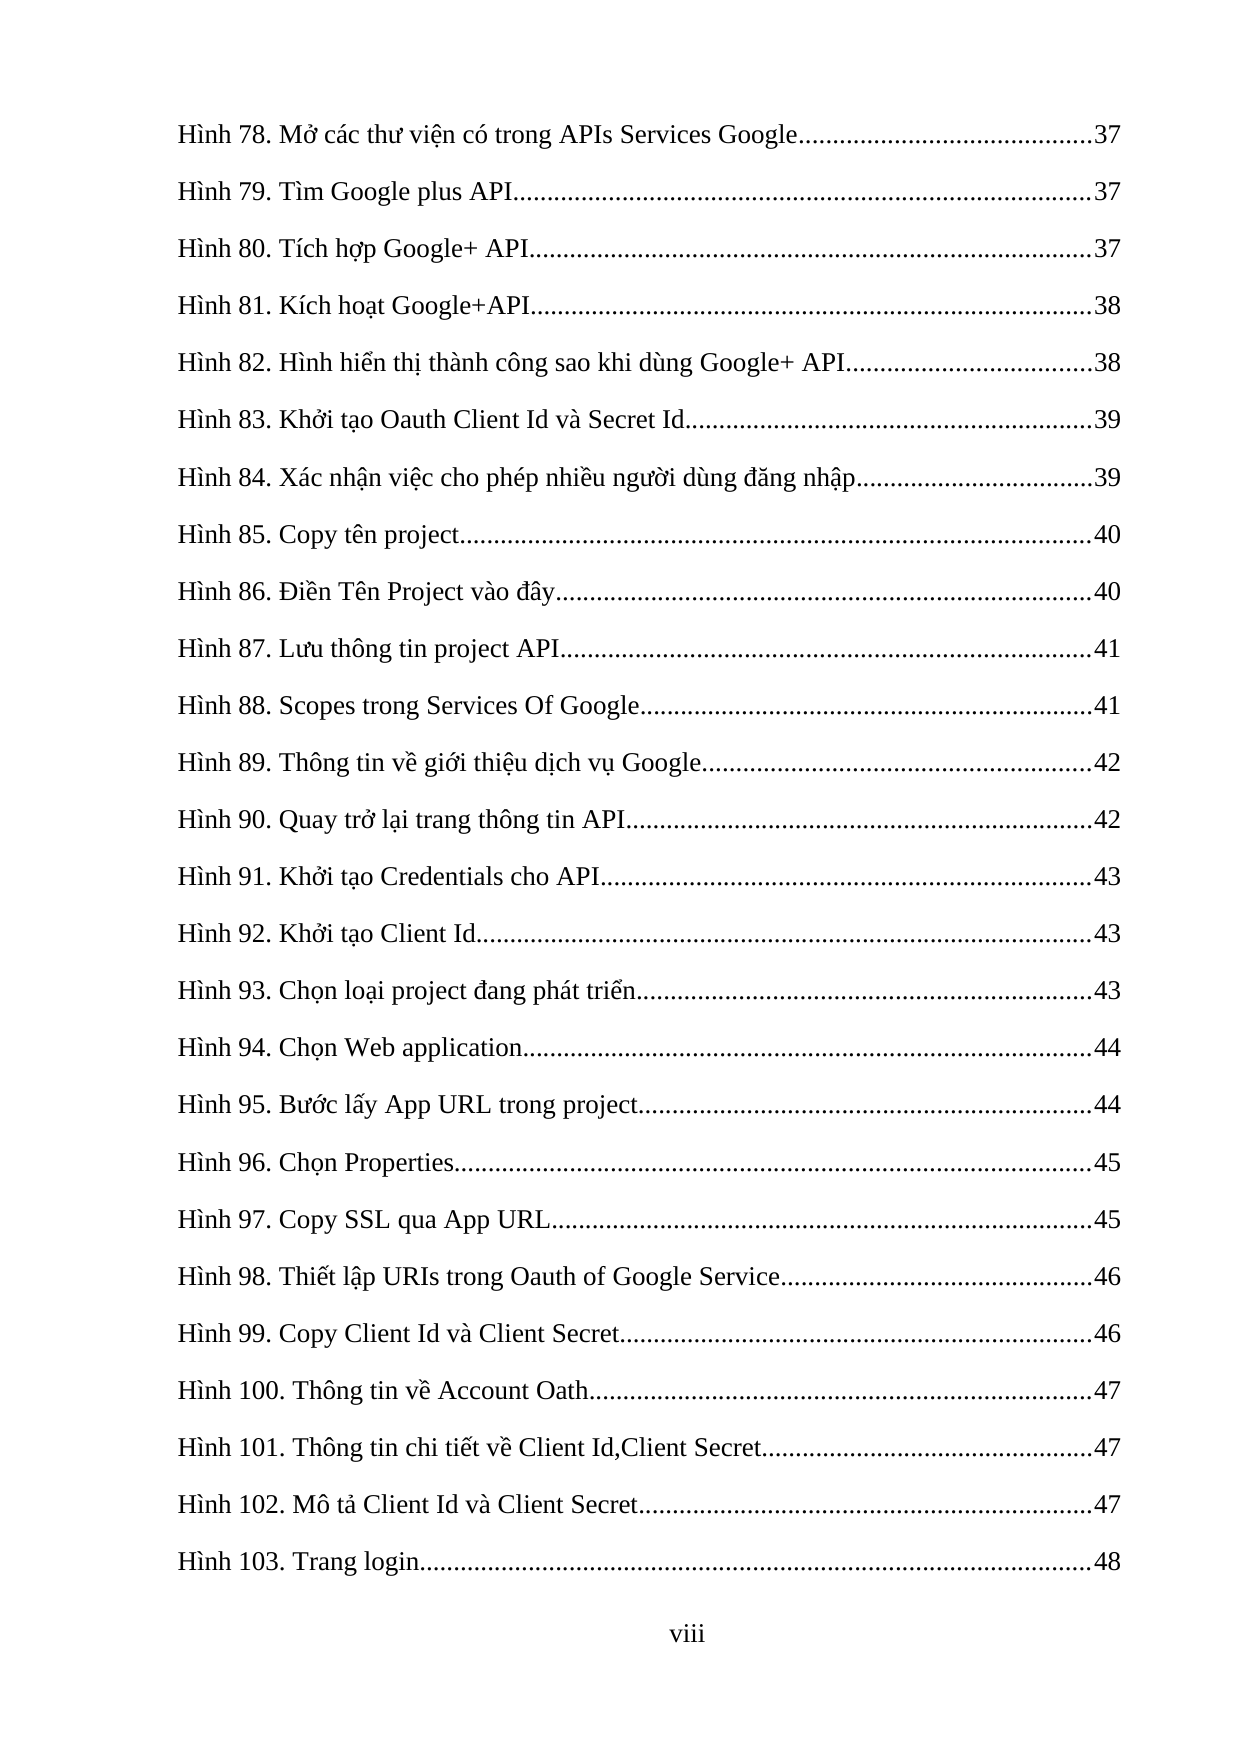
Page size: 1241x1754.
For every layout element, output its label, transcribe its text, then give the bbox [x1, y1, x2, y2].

text Hình 87. Lưu thông tin project API 41 [177, 632, 1122, 663]
text Hình 82. Hình hiển thị thành công sao khi dùng Google+ API 38 [177, 346, 1122, 378]
text Hình 95. Bước lấy App URL trong project 44 [177, 1088, 1122, 1120]
text Hình 100. Thông tin về Account Oath 47 [177, 1374, 1122, 1405]
text Hình 90. Quay trở lại trang thông tin API 42 [177, 803, 1122, 834]
text Hình 83. Khởi tạo Oauth Client Id và Secret Id 39 [177, 403, 1122, 435]
text Hình 98. Thiết lập URIs trong Oauth of Google Service 46 [177, 1260, 1122, 1291]
text Hình 93. Chọn loại project đang phát triển 43 [177, 974, 1122, 1006]
text Hình 99. Copy Client Id và Client Secret 46 [177, 1317, 1122, 1348]
text Hình 102. Mô tả Client Id và Client Secret 47 [177, 1488, 1122, 1519]
text Hình 80. Tích hợp Google+ API 37 [177, 232, 1122, 263]
text Hình 81. Kích hoạt Google+API 38 [177, 289, 1122, 321]
text Hình 79. Tìm Google plus API 37 [177, 175, 1122, 206]
text Hình 92. Khởi tạo Client Id 43 [177, 917, 1122, 948]
text Hình 94. Chọn Web application 44 [177, 1031, 1122, 1063]
text Hình 97. Copy SSL qua App URL 45 [177, 1203, 1122, 1234]
text Hình 91. Khởi tạo Credentials cho API 43 [177, 860, 1122, 891]
text Hình 86. Điền Tên Project vào đây 40 [177, 575, 1122, 606]
text Hình 78. Mở các thư viện có trong APIs Services Google 37 [177, 118, 1122, 149]
text Hình 103. Trang login 48 [177, 1545, 1122, 1576]
text Hình 85. Copy tên project 40 [177, 518, 1122, 549]
text Hình 89. Thông tin về giới thiệu dịch vụ Google 42 [177, 746, 1122, 777]
text Hình 96. Chọn Properties 45 [177, 1146, 1122, 1177]
text Hình 88. Scopes trong Services Of Google 41 [177, 689, 1122, 720]
text Hình 84. Xác nhận việc cho phép nhiều người dùng đăng nhập 39 [177, 461, 1122, 492]
text Hình 101. Thông tin chi tiết về Client Id,Client Secret 47 [177, 1431, 1122, 1462]
